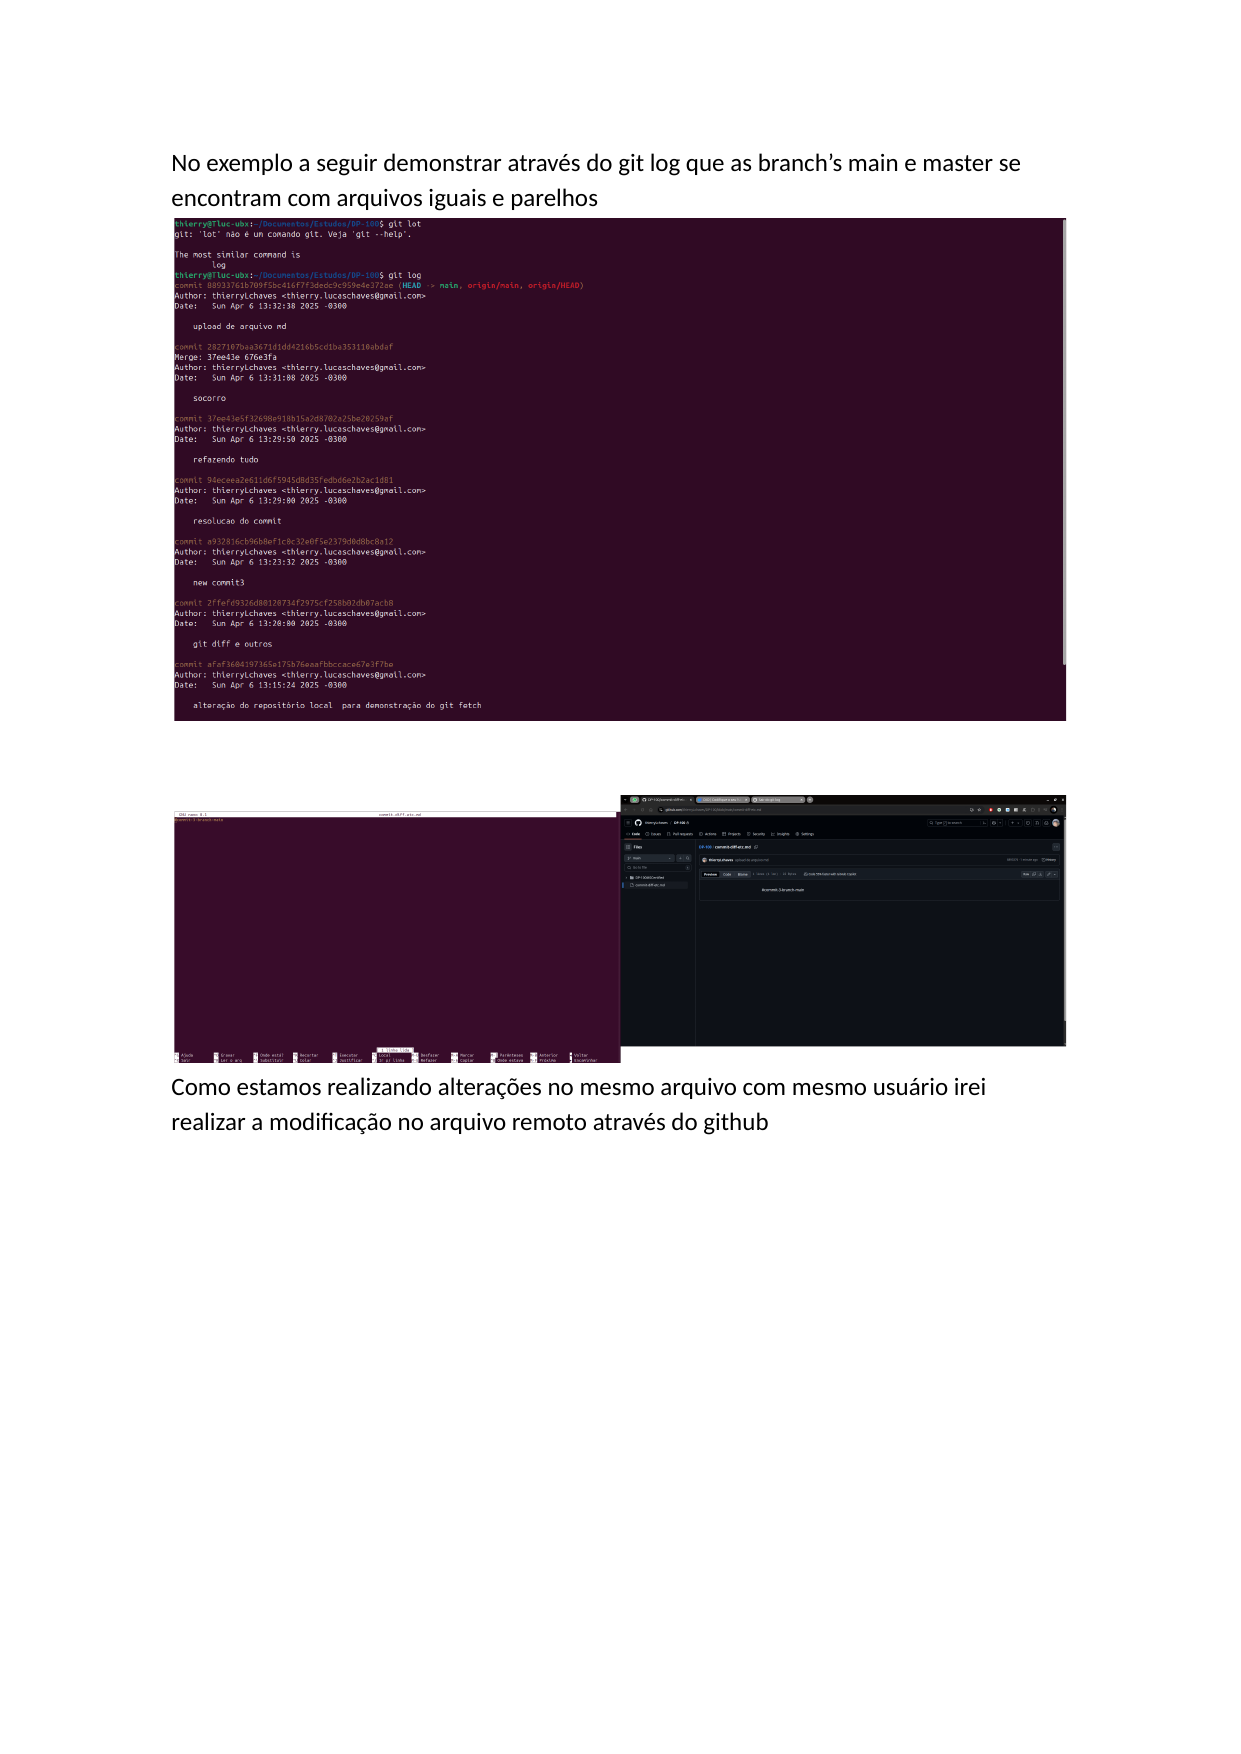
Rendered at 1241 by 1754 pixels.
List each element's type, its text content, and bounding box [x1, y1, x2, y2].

picture [174, 218, 1067, 721]
picture [174, 795, 1067, 1063]
list No exemplo a seguir demonstrar através do git log que as branch’s main e master se encontram com arquivos iguais e parelhos [171, 148, 1063, 213]
